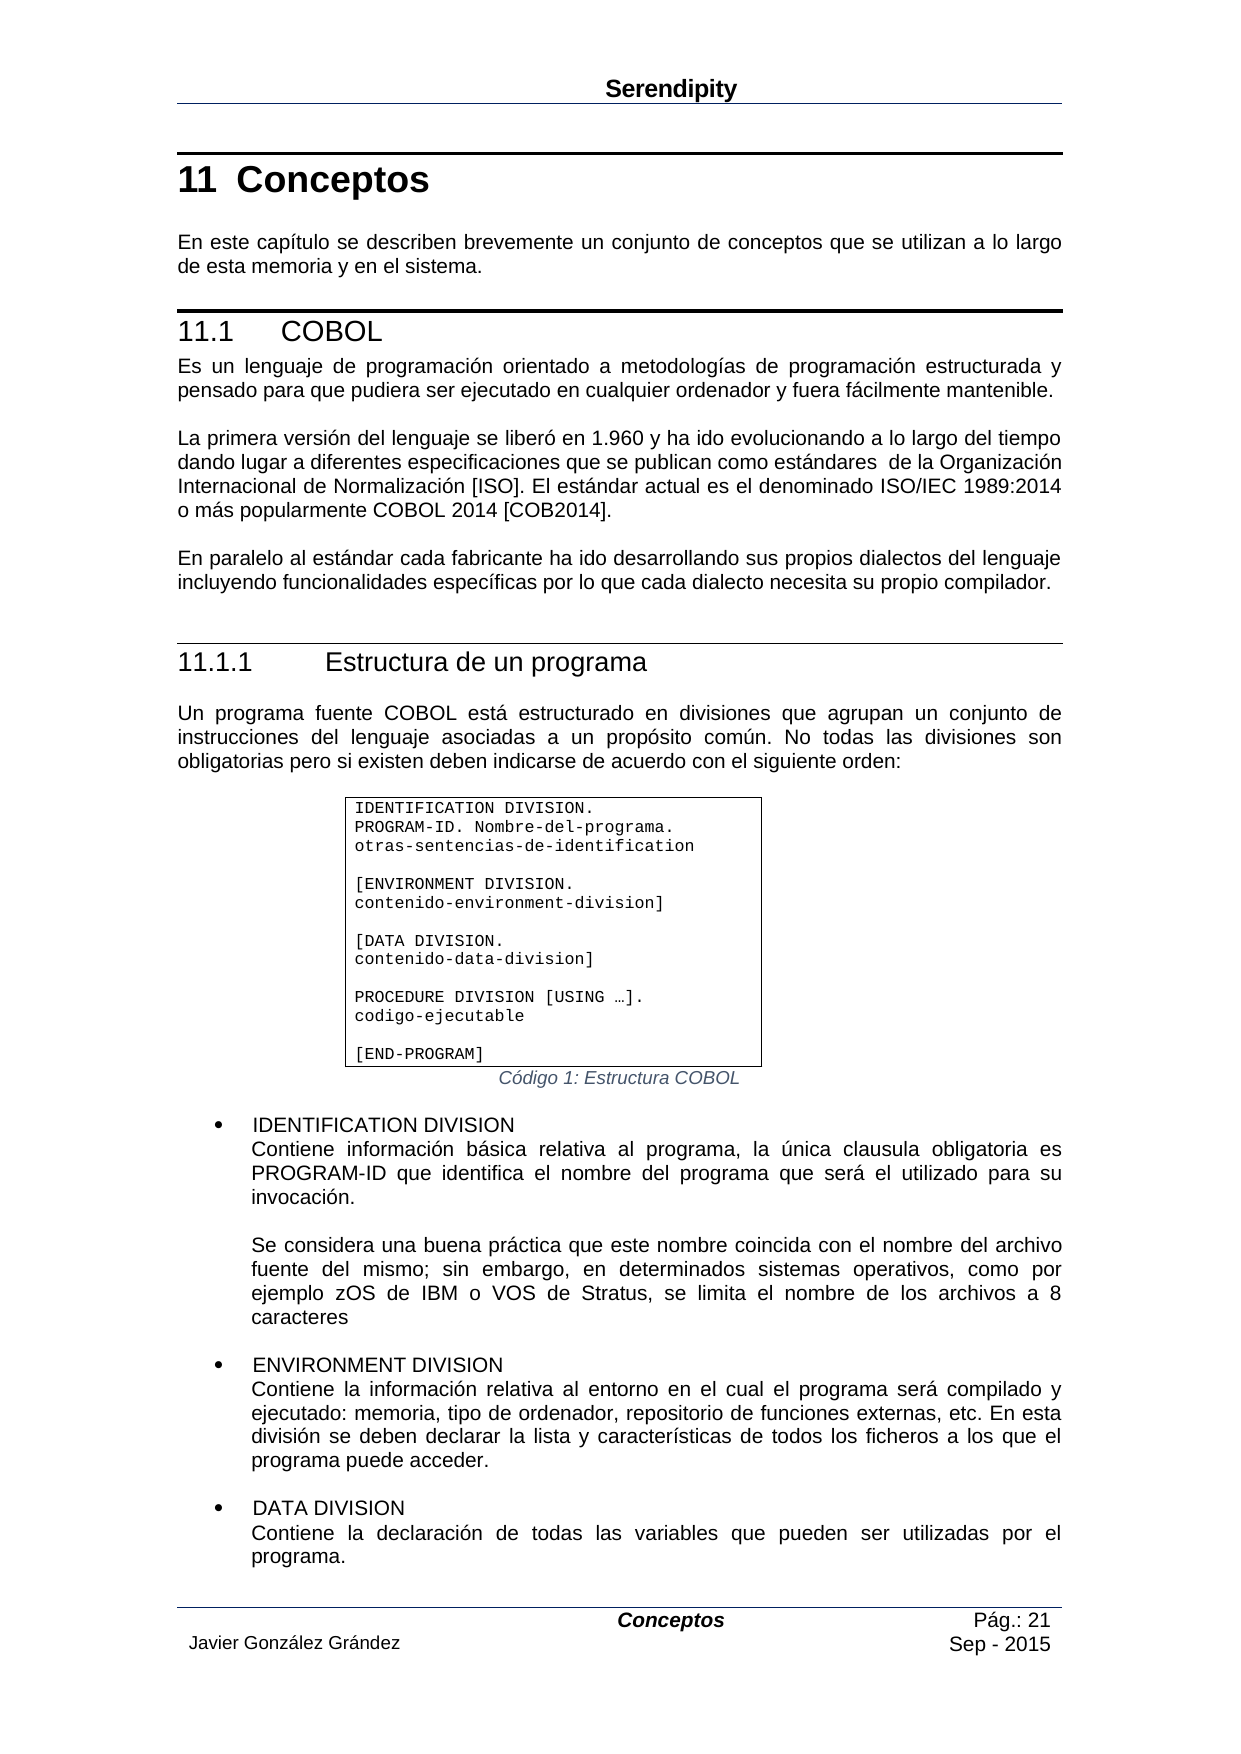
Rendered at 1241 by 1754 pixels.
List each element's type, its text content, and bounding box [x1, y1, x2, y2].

text Es un lenguaje de programación orientado a metodologías de programación estructurada y pensado para que pudiera ser ejecutado en cualquier ordenador y fuera fácilmente mantenible. [177, 354, 1063, 402]
list DATA DIVISION [215, 1496, 1063, 1520]
text La primera versión del lenguaje se liberó en 1.960 y ha ido evolucionando a lo largo del tiempo dando lugar a diferentes especificaciones que se publican como estándares de la Organización Internacional de Normalización [ISO]. El estándar actual es el denominado ISO/IEC 1989:2014 o más popularmente COBOL 2014 [COB2014]. [177, 426, 1063, 522]
list Contiene información básica relativa al programa, la única clausula obligatoria es PROGRAM-ID que identifica el nombre del programa que será el utilizado para su invocación. [251, 1137, 1063, 1209]
subtitle COBOL [177, 313, 1063, 348]
text otras-sentencias-de-identification [346, 835, 761, 857]
text [END-PROGRAM] [346, 1042, 761, 1066]
text IDENTIFICATION DIVISION. [346, 798, 761, 816]
list ENVIRONMENT DIVISION [215, 1352, 1063, 1376]
text contenido-data-division] [346, 948, 761, 970]
text Un programa fuente COBOL está estructurado en divisiones que agrupan un conjunto de instrucciones del lenguaje asociadas a un propósito común. No todas las divisiones son obligatorias pero si existen deben indicarse de acuerdo con el siguiente orden: [177, 701, 1063, 773]
subtitle Estructura de un programa [177, 644, 1063, 677]
list Se considera una buena práctica que este nombre coincida con el nombre del archivo fuente del mismo; sin embargo, en determinados sistemas operativos, como por ejemplo zOS de IBM o VOS de Stratus, se limita el nombre de los archivos a 8 caracteres [251, 1233, 1063, 1328]
text contenido-environment-division] [346, 891, 761, 913]
text En este capítulo se describen brevemente un conjunto de conceptos que se utilizan a lo largo de esta memoria y en el sistema. [177, 230, 1063, 278]
text En paralelo al estándar cada fabricante ha ido desarrollando sus propios dialectos del lenguaje incluyendo funcionalidades específicas por lo que cada dialecto necesita su propio compilador. [177, 546, 1063, 594]
list IDENTIFICATION DIVISION [215, 1113, 1063, 1137]
text [ENVIRONMENT DIVISION. [346, 872, 761, 891]
text PROCEDURE DIVISION [USING …]. [346, 986, 761, 1004]
subtitle Conceptos [177, 155, 1063, 200]
list Contiene la información relativa al entorno en el cual el programa será compilado y ejecutado: memoria, tipo de ordenador, repositorio de funciones externas, etc. En esta división se deben declarar la lista y características de todos los ficheros a los que el programa puede acceder. [251, 1376, 1063, 1472]
list Contiene la declaración de todas las variables que pueden ser utilizadas por el programa. [251, 1520, 1063, 1568]
text [DATA DIVISION. [346, 929, 761, 948]
text PROGRAM-ID. Nombre-del-programa. [346, 816, 761, 835]
text codigo-ejecutable [346, 1004, 761, 1026]
